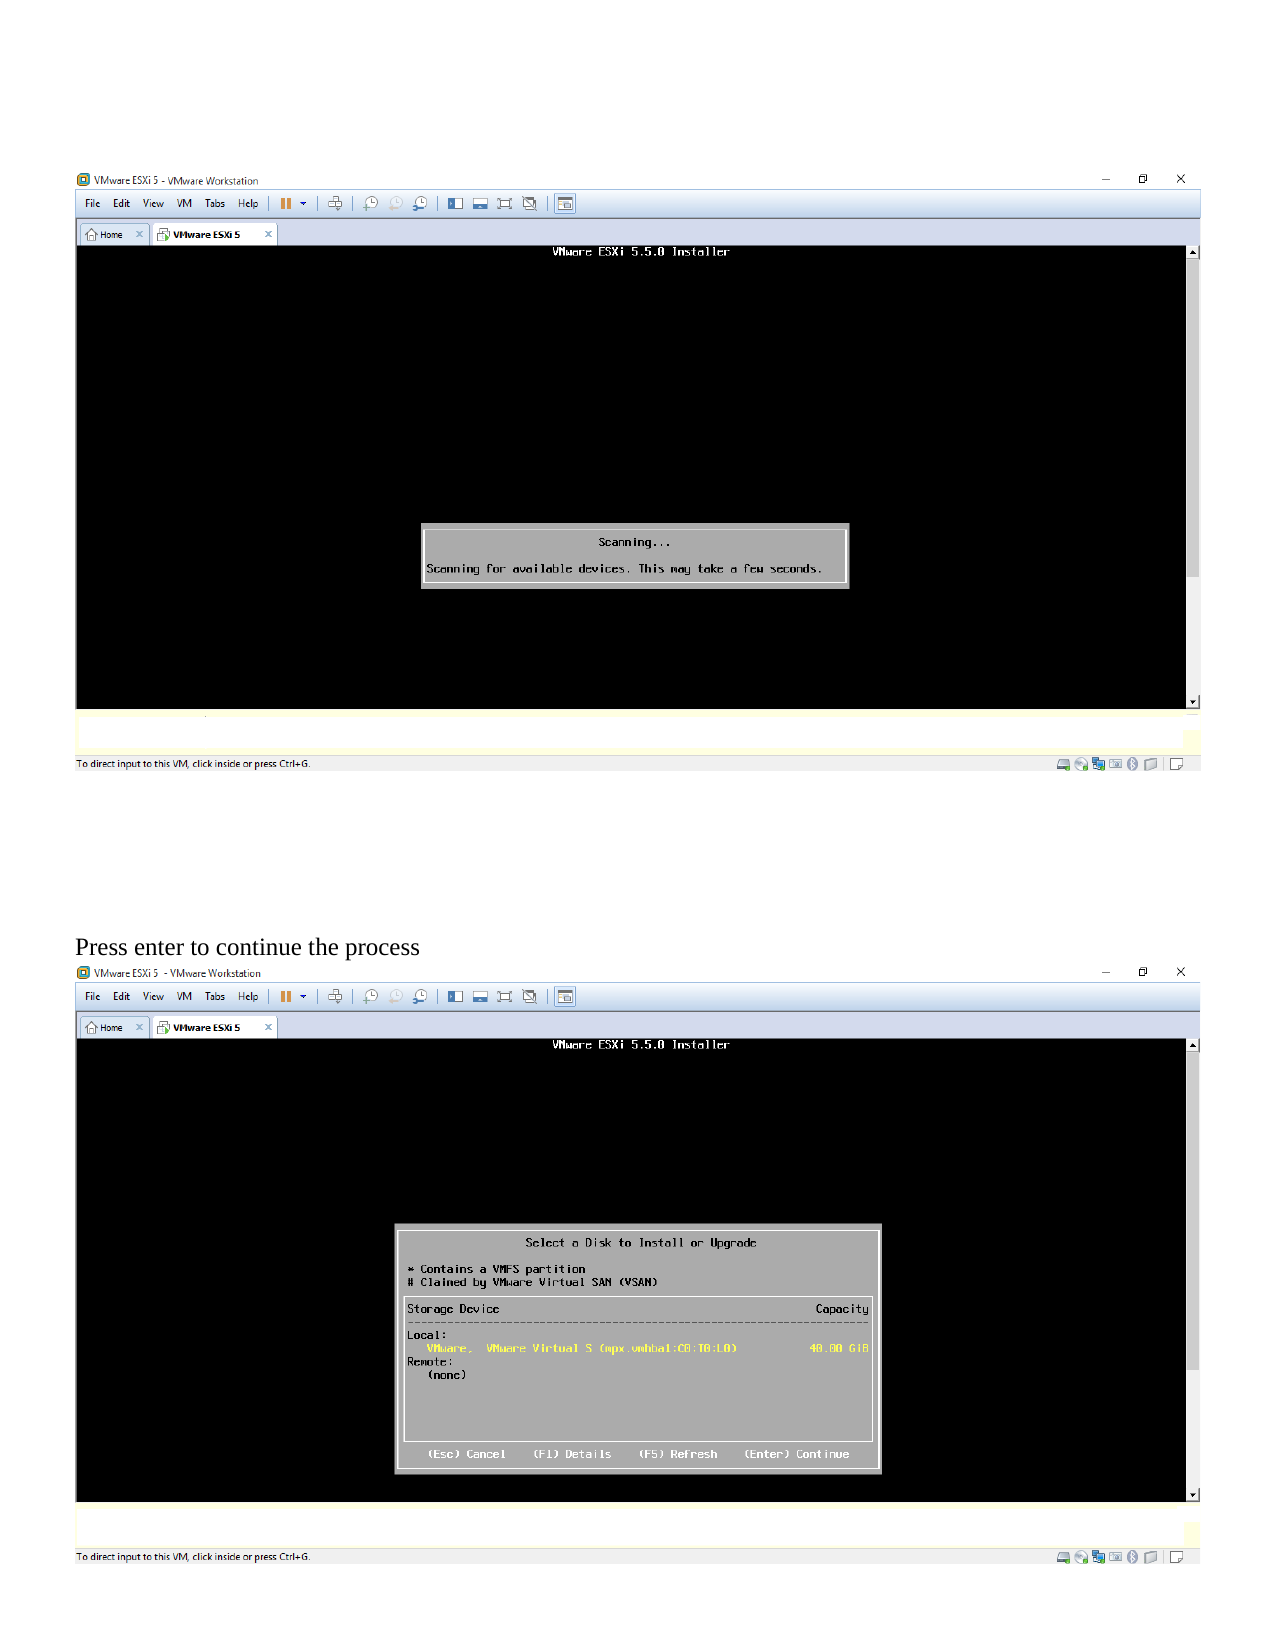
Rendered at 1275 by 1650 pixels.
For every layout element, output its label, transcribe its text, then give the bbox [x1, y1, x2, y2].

picture [75, 963, 1200, 1564]
picture [75, 170, 1201, 771]
text Press enter to continue the process [75, 932, 1200, 963]
